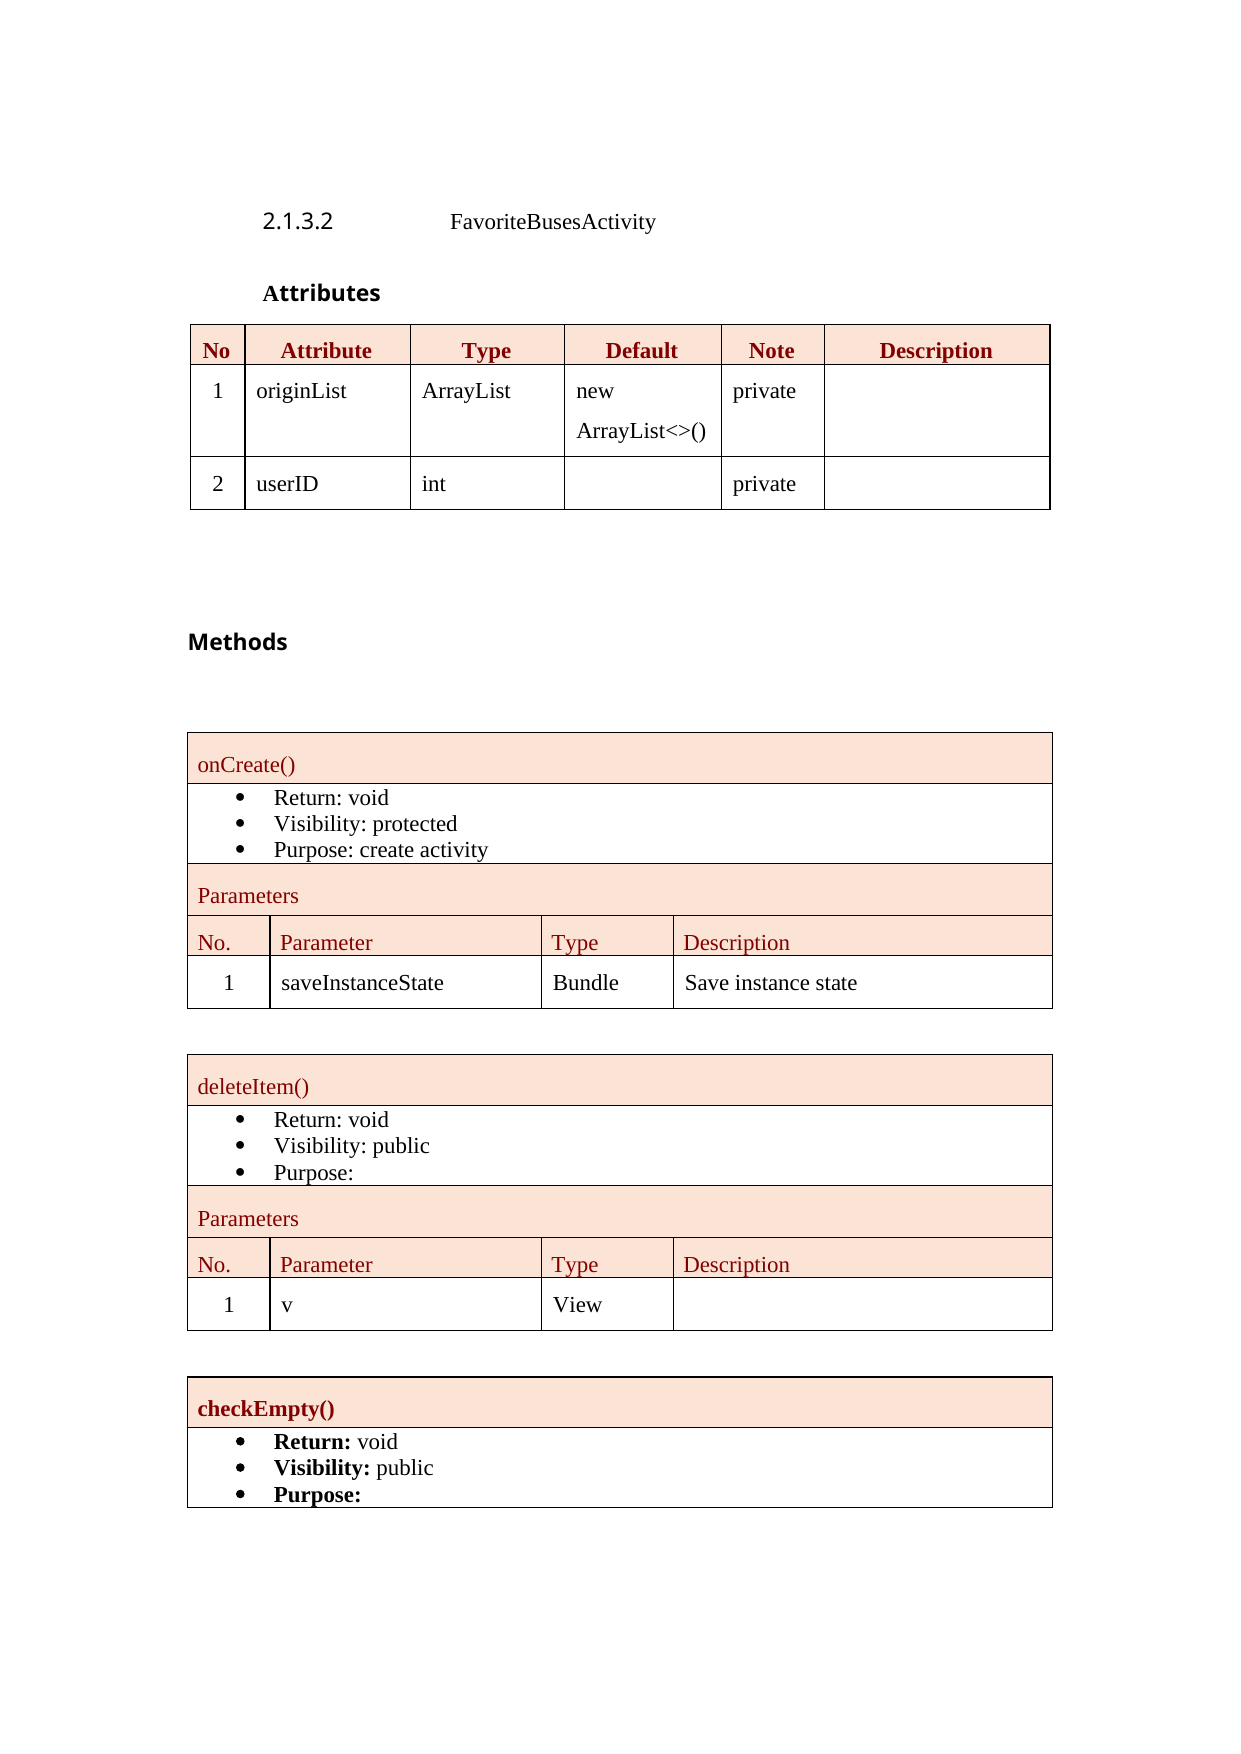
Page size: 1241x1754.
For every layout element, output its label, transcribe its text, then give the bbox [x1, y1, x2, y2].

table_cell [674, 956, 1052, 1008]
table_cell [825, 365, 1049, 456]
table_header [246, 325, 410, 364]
subtitle Attributes [262, 277, 1053, 308]
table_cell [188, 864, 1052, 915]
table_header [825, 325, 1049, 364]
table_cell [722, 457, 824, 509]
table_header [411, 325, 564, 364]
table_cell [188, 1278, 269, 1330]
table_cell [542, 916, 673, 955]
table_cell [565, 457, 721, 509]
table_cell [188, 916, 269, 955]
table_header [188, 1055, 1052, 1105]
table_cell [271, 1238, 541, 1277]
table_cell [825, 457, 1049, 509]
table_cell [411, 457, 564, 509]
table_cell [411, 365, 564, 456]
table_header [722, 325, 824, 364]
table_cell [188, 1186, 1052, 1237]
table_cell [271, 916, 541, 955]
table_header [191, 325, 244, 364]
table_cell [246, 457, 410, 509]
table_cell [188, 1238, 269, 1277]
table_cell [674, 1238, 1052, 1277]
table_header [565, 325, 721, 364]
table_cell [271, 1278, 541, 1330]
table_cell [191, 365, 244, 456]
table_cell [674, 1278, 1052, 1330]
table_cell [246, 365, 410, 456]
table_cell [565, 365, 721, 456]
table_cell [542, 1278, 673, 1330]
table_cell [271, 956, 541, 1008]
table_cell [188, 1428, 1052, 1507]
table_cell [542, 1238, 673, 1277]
subtitle Methods [187, 626, 1053, 657]
subtitle 2.1.3.2 FavoriteBusesActivity [262, 205, 1053, 236]
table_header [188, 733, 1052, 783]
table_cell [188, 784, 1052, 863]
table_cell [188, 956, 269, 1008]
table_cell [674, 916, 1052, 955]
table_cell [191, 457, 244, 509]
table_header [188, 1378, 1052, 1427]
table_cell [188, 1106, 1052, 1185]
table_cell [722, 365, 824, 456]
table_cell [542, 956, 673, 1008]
